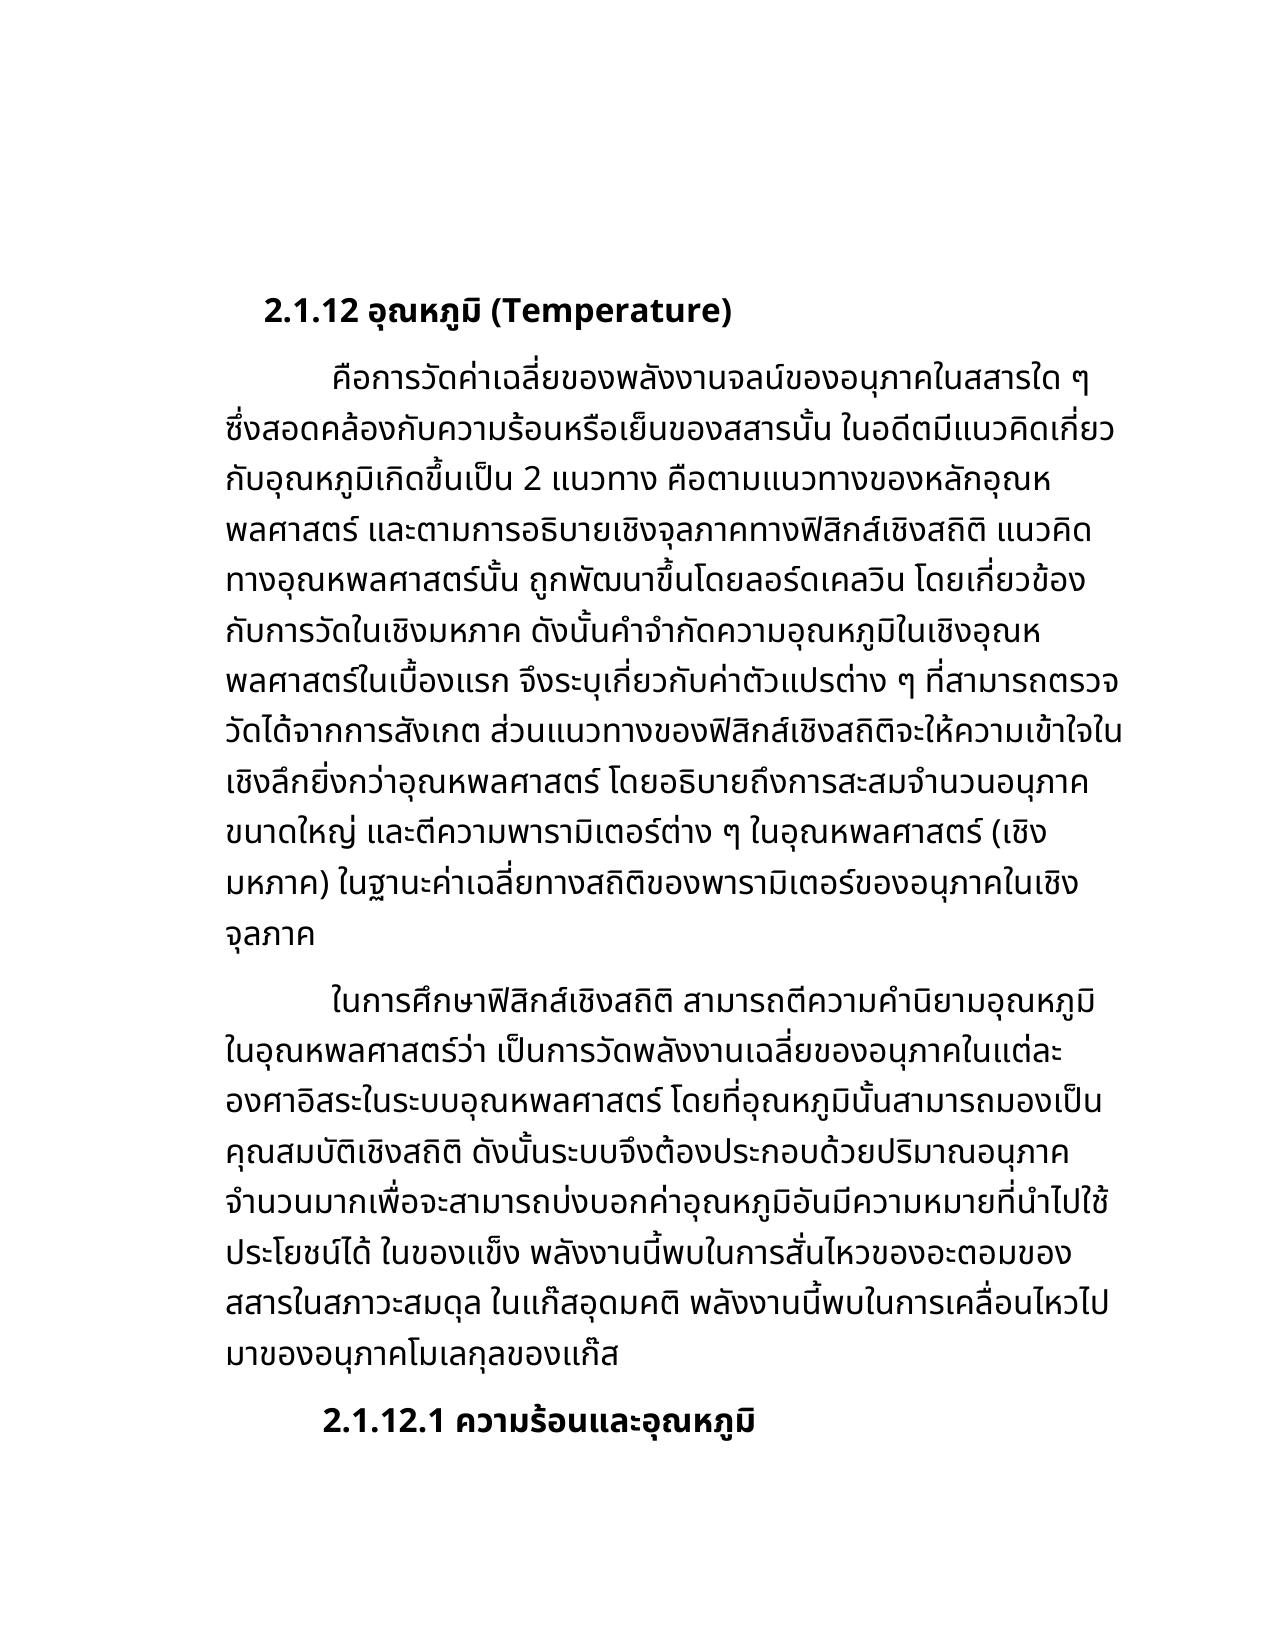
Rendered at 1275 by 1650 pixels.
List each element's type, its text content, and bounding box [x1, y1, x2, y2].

text 2.1.12.1 ความร้อนและอุณหภูมิ [225, 1397, 1125, 1447]
text ในการศึกษาฟิสิกส์เชิงสถิติ สามารถตีความคำนิยามอุณหภูมิในอุณหพลศาสตร์ว่า เป็นการวัดพลังงานเฉลี่ยของอนุภาคในแต่ละองศาอิสระในระบบอุณหพลศาสตร์ โดยที่อุณหภูมินั้นสามารถมองเป็นคุณสมบัติเชิงสถิติ ดังนั้นระบบจึงต้องประกอบด้วยปริมาณอนุภาคจำนวนมากเพื่อจะสามารถบ่งบอกค่าอุณหภูมิอันมีความหมายที่นำไปใช้ประโยชน์ได้ ในของแข็ง พลังงานนี้พบในการสั่นไหวของอะตอมของสสารในสภาวะสมดุล ในแก๊สอุดมคติ พลังงานนี้พบในการเคลื่อนไหวไปมาของอนุภาคโมเลกุลของแก๊ส [225, 977, 1125, 1380]
text 2.1.12 อุณหภูมิ (Temperature) [225, 287, 1125, 338]
text คือการวัดค่าเฉลี่ยของพลังงานจลน์ของอนุภาคในสสารใด ๆ ซึ่งสอดคล้องกับความร้อนหรือเย็นของสสารนั้น ในอดีตมีแนวคิดเกี่ยวกับอุณหภูมิเกิดขึ้นเป็น 2 แนวทาง คือตามแนวทางของหลักอุณหพลศาสตร์ และตามการอธิบายเชิงจุลภาคทางฟิสิกส์เชิงสถิติ แนวคิดทางอุณหพลศาสตร์นั้น ถูกพัฒนาขึ้นโดยลอร์ดเคลวิน โดยเกี่ยวข้องกับการวัดในเชิงมหภาค ดังนั้นคำจำกัดความอุณหภูมิในเชิงอุณหพลศาสตร์ในเบื้องแรก จึงระบุเกี่ยวกับค่าตัวแปรต่าง ๆ ที่สามารถตรวจวัดได้จากการสังเกต ส่วนแนวทางของฟิสิกส์เชิงสถิติจะให้ความเข้าใจในเชิงลึกยิ่งกว่าอุณหพลศาสตร์ โดยอธิบายถึงการสะสมจำนวนอนุภาคขนาดใหญ่ และตีความพารามิเตอร์ต่าง ๆ ในอุณหพลศาสตร์ (เชิงมหภาค) ในฐานะค่าเฉลี่ยทางสถิติของพารามิเตอร์ของอนุภาคในเชิงจุลภาค [225, 354, 1125, 960]
